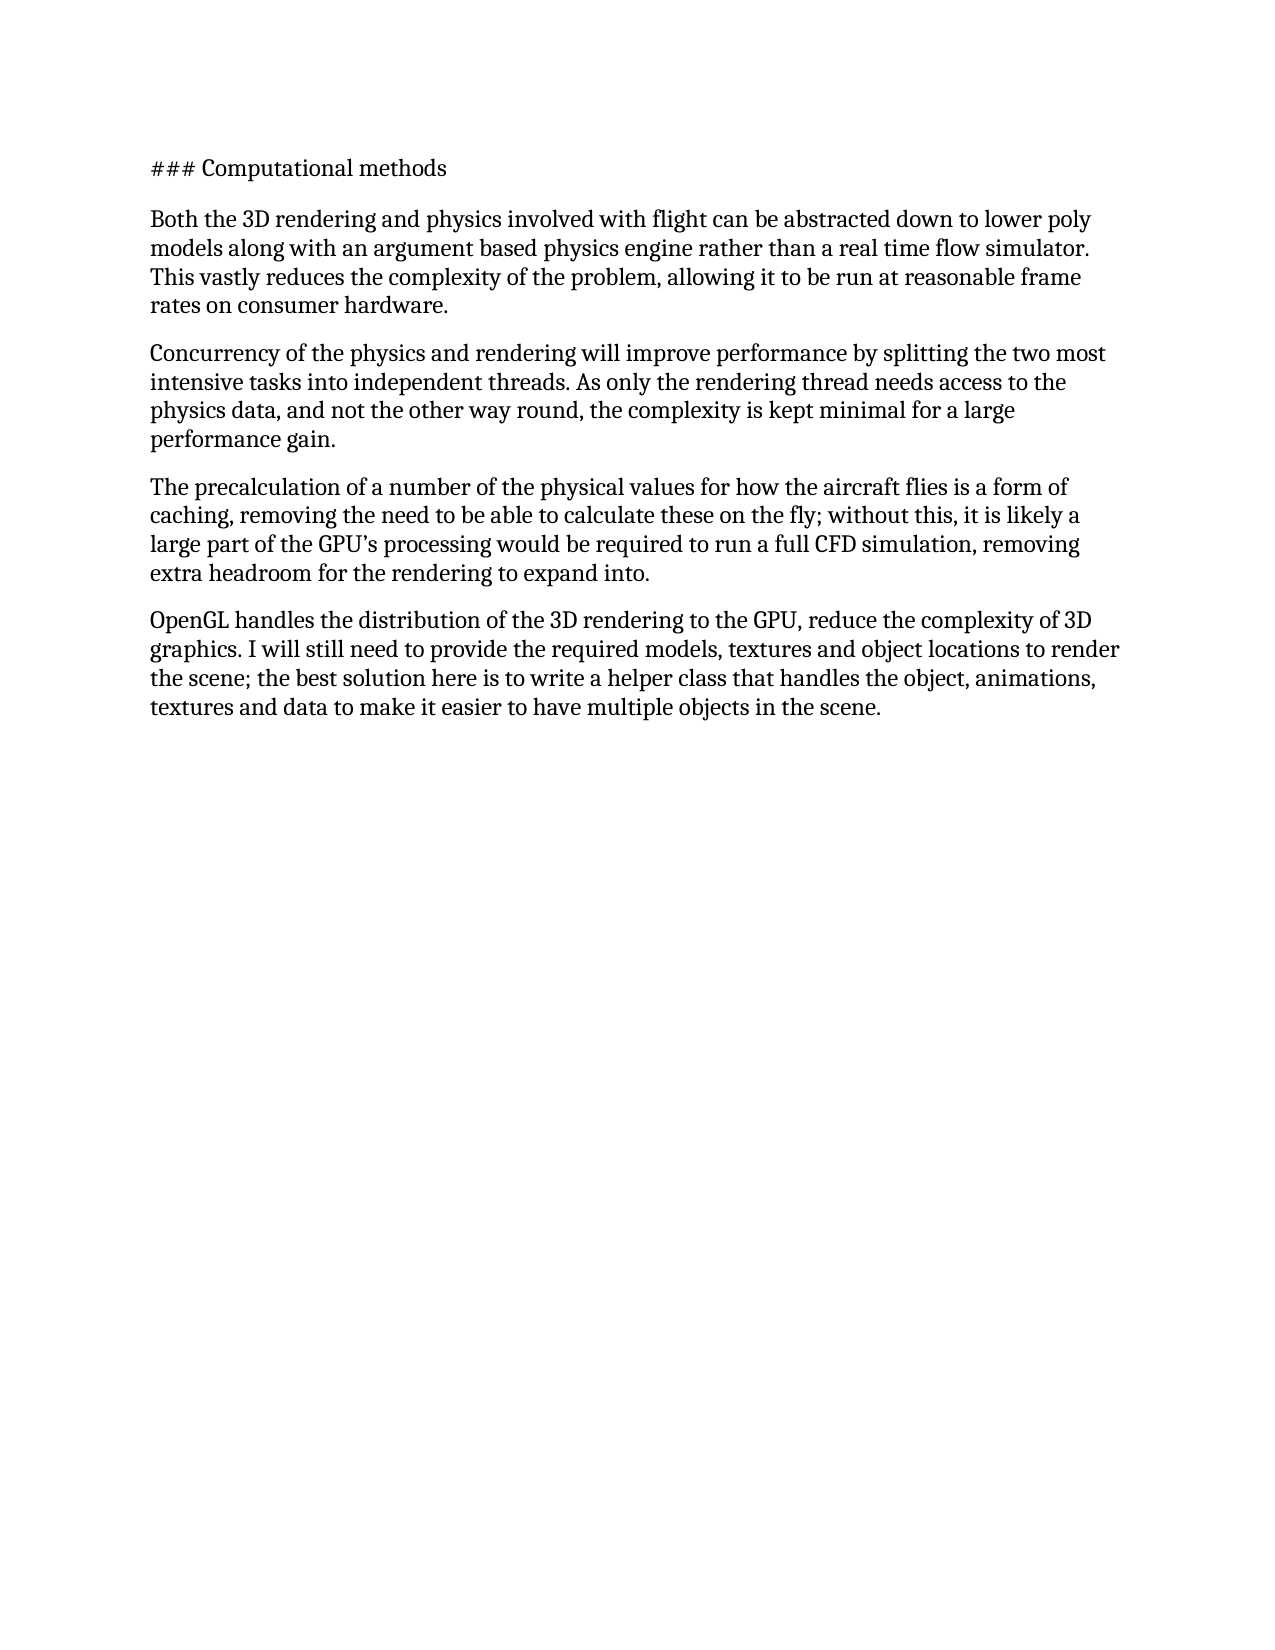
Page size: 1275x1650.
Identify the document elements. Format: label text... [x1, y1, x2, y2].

text OpenGL handles the distribution of the 3D rendering to the GPU, reduce the complexity of 3D graphics. I will still need to provide the required models, textures and object locations to render the scene; the best solution here is to write a helper class that handles the object, animations, textures and data to make it easier to have multiple objects in the scene. [150, 606, 1125, 721]
text Concurrency of the physics and rendering will improve performance by splitting the two most intensive tasks into independent threads. As only the rendering thread needs access to the physics data, and not the other way round, the complexity is kept minimal for a large performance gain. [150, 339, 1125, 454]
text Both the 3D rendering and physics involved with flight can be abstracted down to lower poly models along with an argument based physics engine rather than a real time flow simulator. This vastly reduces the complexity of the problem, allowing it to be run at reasonable frame rates on consumer hardware. [150, 205, 1125, 320]
table_header ### Computational methods [139, 150, 964, 186]
text The precalculation of a number of the physical values for how the aircraft flies is a form of caching, removing the need to be able to calculate these on the fly; without this, it is likely a large part of the GPU’s processing would be required to run a full CFD simulation, removing extra headroom for the rendering to expand into. [150, 472, 1125, 587]
